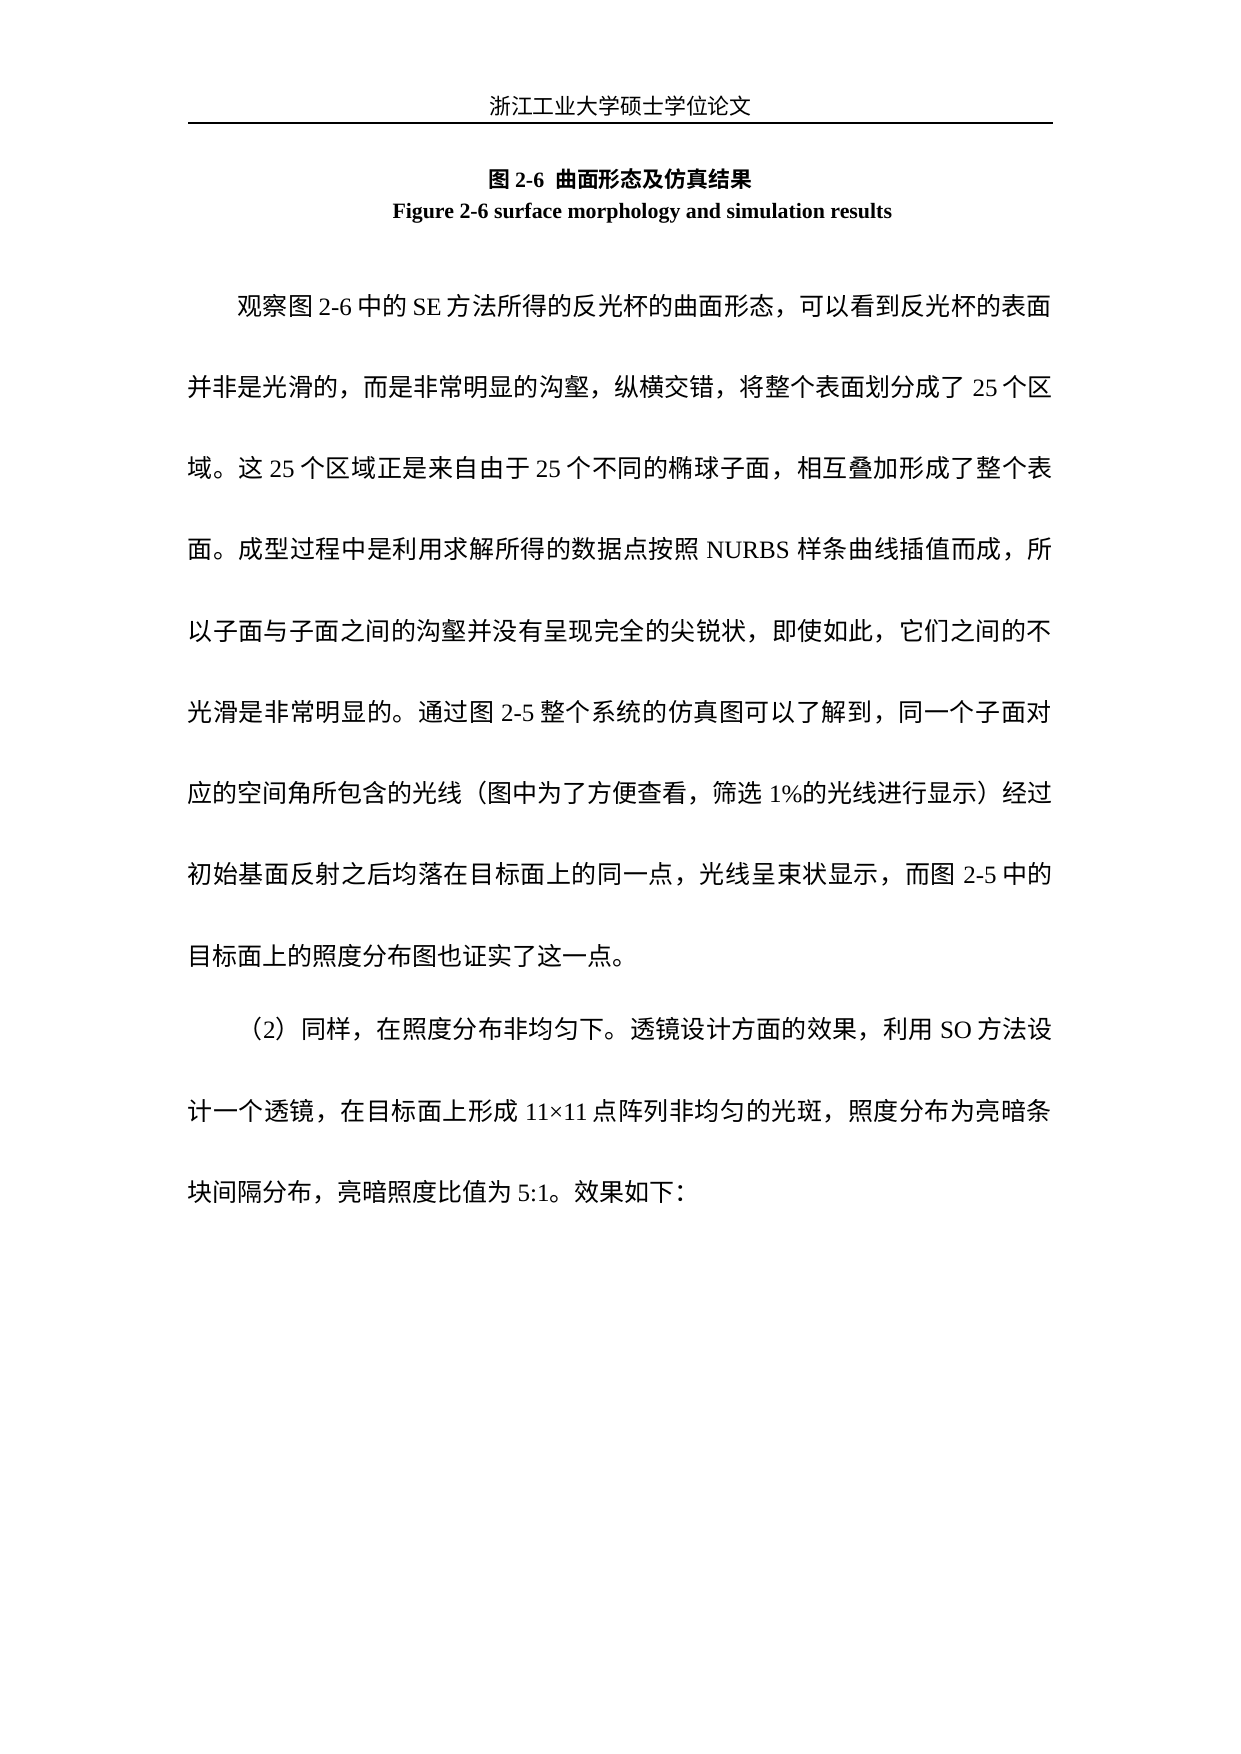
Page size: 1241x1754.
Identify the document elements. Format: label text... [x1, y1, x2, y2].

text （2）同样，在照度分布非均匀下。透镜设计方面的效果，利用SO方法设计一个透镜，在目标面上形成11×11点阵列非均匀的光斑，照度分布为亮暗条块间隔分布，亮暗照度比值为5:1。效果如下： [187, 996, 1053, 1223]
text Figure 2-6 surface morphology and simulation results [187, 194, 1053, 227]
text 观察图2-6中的SE方法所得的反光杯的曲面形态，可以看到反光杯的表面并非是光滑的，而是非常明显的沟壑，纵横交错，将整个表面划分成了25个区域。这25个区域正是来自由于25个不同的椭球子面，相互叠加形成了整个表面。成型过程中是利用求解所得的数据点按照 NURBS 样条曲线插值而成，所以子面与子面之间的沟壑并没有呈现完全的尖锐状，即使如此，它们之间的不光滑是非常明显的。通过图2-5整个系统的仿真图可以了解到，同一个子面对应的空间角所包含的光线（图中为了方便查看，筛选1%的光线进行显示）经过初始基面反射之后均落在目标面上的同一点，光线呈束状显示，而图2-5中的目标面上的照度分布图也证实了这一点。 [187, 272, 1053, 987]
text 图2-6 曲面形态及仿真结果 [187, 162, 1053, 194]
